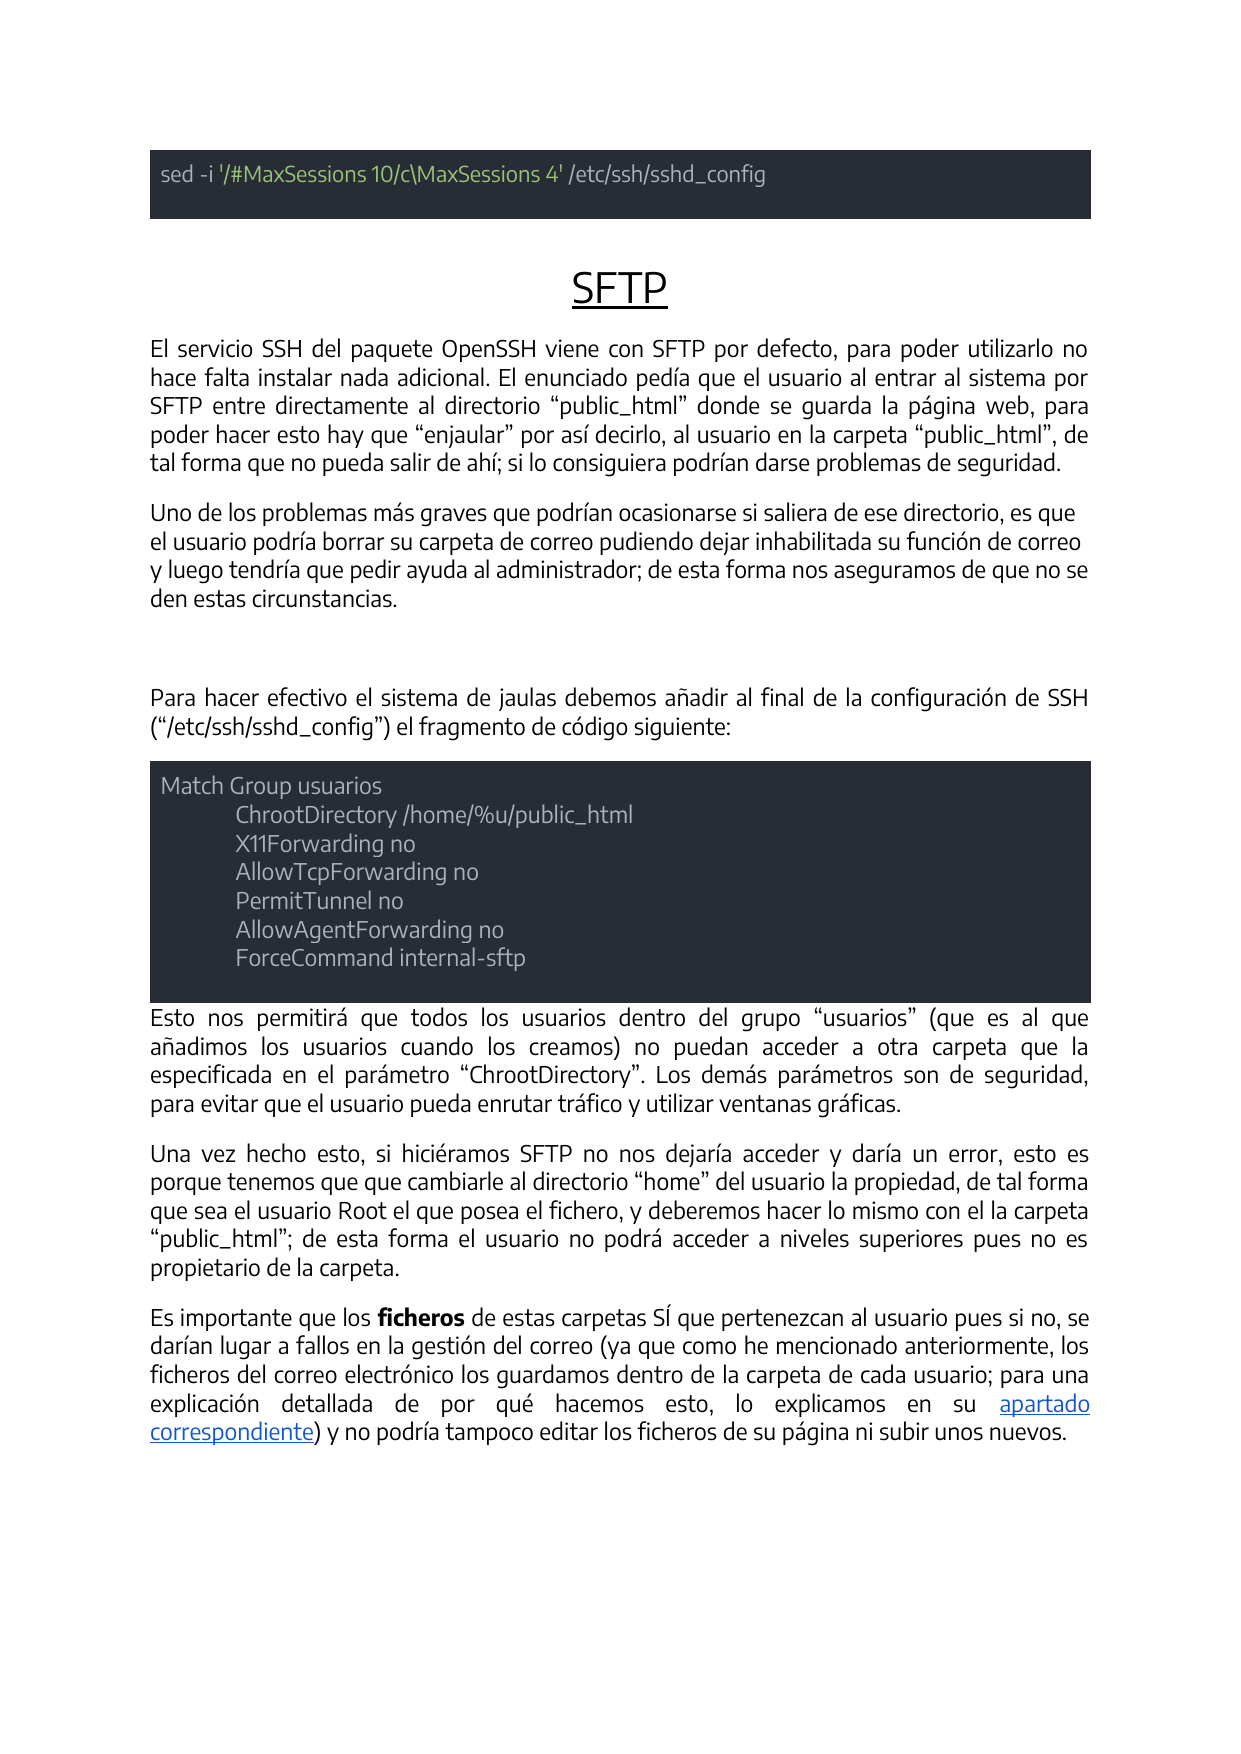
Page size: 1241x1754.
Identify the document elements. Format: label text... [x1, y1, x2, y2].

text Uno de los problemas más graves que podrían ocasionarse si saliera de ese directorio, es que el usuario podría borrar su carpeta de correo pudiendo dejar inhabilitada su función de correo y luego tendría que pedir ayuda al administrador; de esta forma nos aseguramos de que no se den estas circunstancias. [150, 498, 1090, 612]
text Una vez hecho esto, si hiciéramos SFTP no nos dejaría acceder y daría un error, esto es porque tenemos que que cambiarle al directorio “home” del usuario la propiedad, de tal forma que sea el usuario Root el que posea el fichero, y deberemos hacer lo mismo con el la carpeta “public_html”; de esta forma el usuario no podrá acceder a niveles superiores pues no es propietario de la carpeta. [150, 1138, 1090, 1282]
text Para hacer efectivo el sistema de jaulas debemos añadir al final de la configuración de SSH (“/etc/ssh/sshd_config”) el fragmento de código siguiente: [150, 683, 1090, 740]
text Esto nos permitirá que todos los usuarios dentro del grupo “usuarios” (que es al que añadimos los usuarios cuando los creamos) no puedan acceder a otra carpeta que la especificada en el parámetro “ChrootDirectory”. Los demás parámetros son de seguridad, para evitar que el usuario pueda enrutar tráfico y utilizar ventanas gráficas. [150, 1003, 1090, 1117]
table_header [150, 150, 1091, 219]
subtitle SFTP [150, 261, 1090, 313]
table_header Match Group usuarios ChrootDirectory /home/%u/public_html X11Forwarding no AllowTcpForwarding no PermitTunnel no AllowAgentForwarding no ForceCommand internal-sftp [150, 761, 1091, 1003]
text Es importante que los ficheros de estas carpetas SÍ que pertenezcan al usuario pues si no, se darían lugar a fallos en la gestión del correo (ya que como he mencionado anteriormente, los ficheros del correo electrónico los guardamos dentro de la carpeta de cada usuario; para una explicación detallada de por qué hacemos esto, lo explicamos en su apartado correspondiente) y no podría tampoco editar los ficheros de su página ni subir unos nuevos. [150, 1302, 1090, 1446]
text El servicio SSH del paquete OpenSSH viene con SFTP por defecto, para poder utilizarlo no hace falta instalar nada adicional. El enunciado pedía que el usuario al entrar al sistema por SFTP entre directamente al directorio “public_html” donde se guarda la página web, para poder hacer esto hay que “enjaular” por así decirlo, al usuario en la carpeta “public_html”, de tal forma que no pueda salir de ahí; si lo consiguiera podrían darse problemas de seguridad. [150, 334, 1090, 477]
